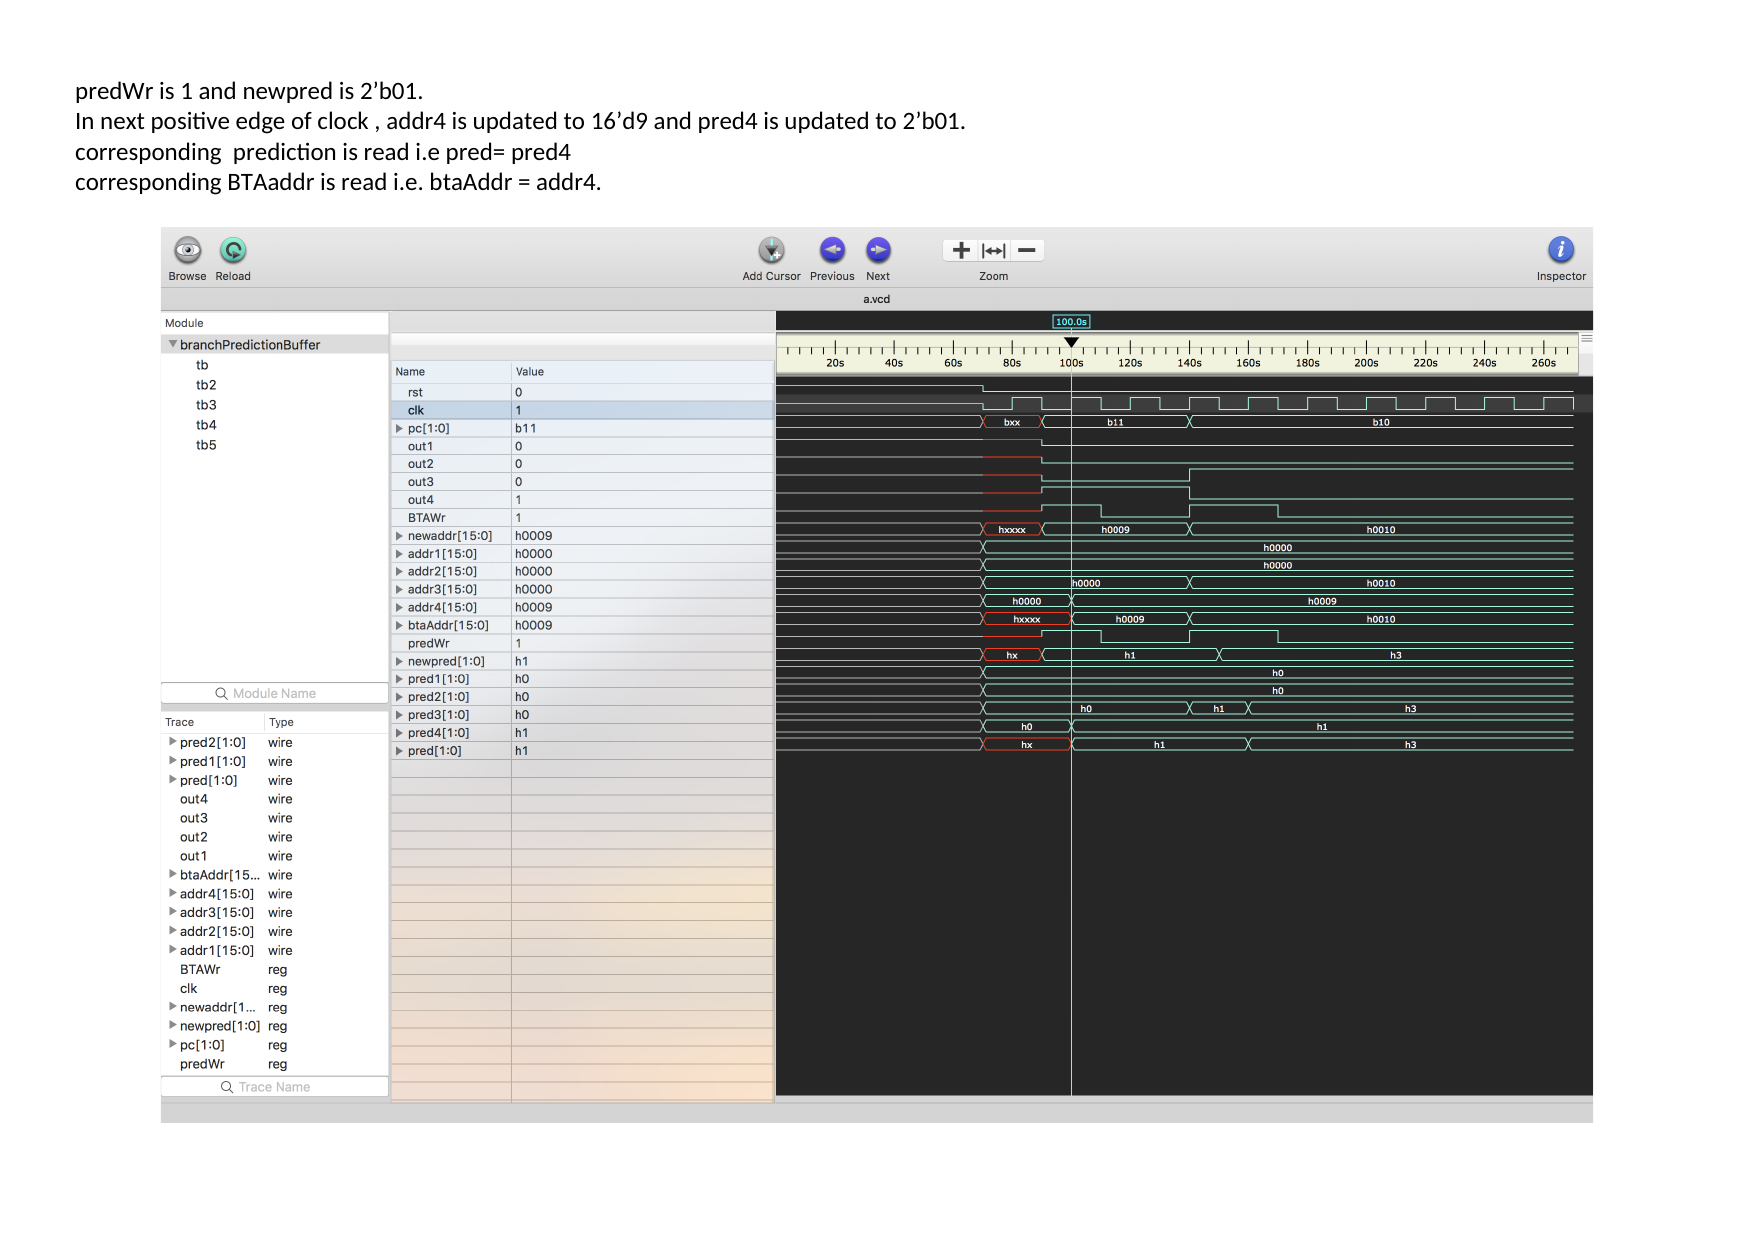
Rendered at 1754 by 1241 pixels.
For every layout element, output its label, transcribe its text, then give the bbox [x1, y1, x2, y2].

text corresponding BTAaddr is read i.e. btaAddr = addr4. [75, 167, 1679, 197]
text predWr is 1 and newpred is 2’b01. [75, 75, 1679, 106]
text In next positive edge of clock , addr4 is updated to 16’d9 and pred4 is updated to 2’b01. [75, 106, 1679, 136]
text corresponding prediction is read i.e pred= pred4 [75, 136, 1679, 167]
picture [160, 227, 1594, 1123]
